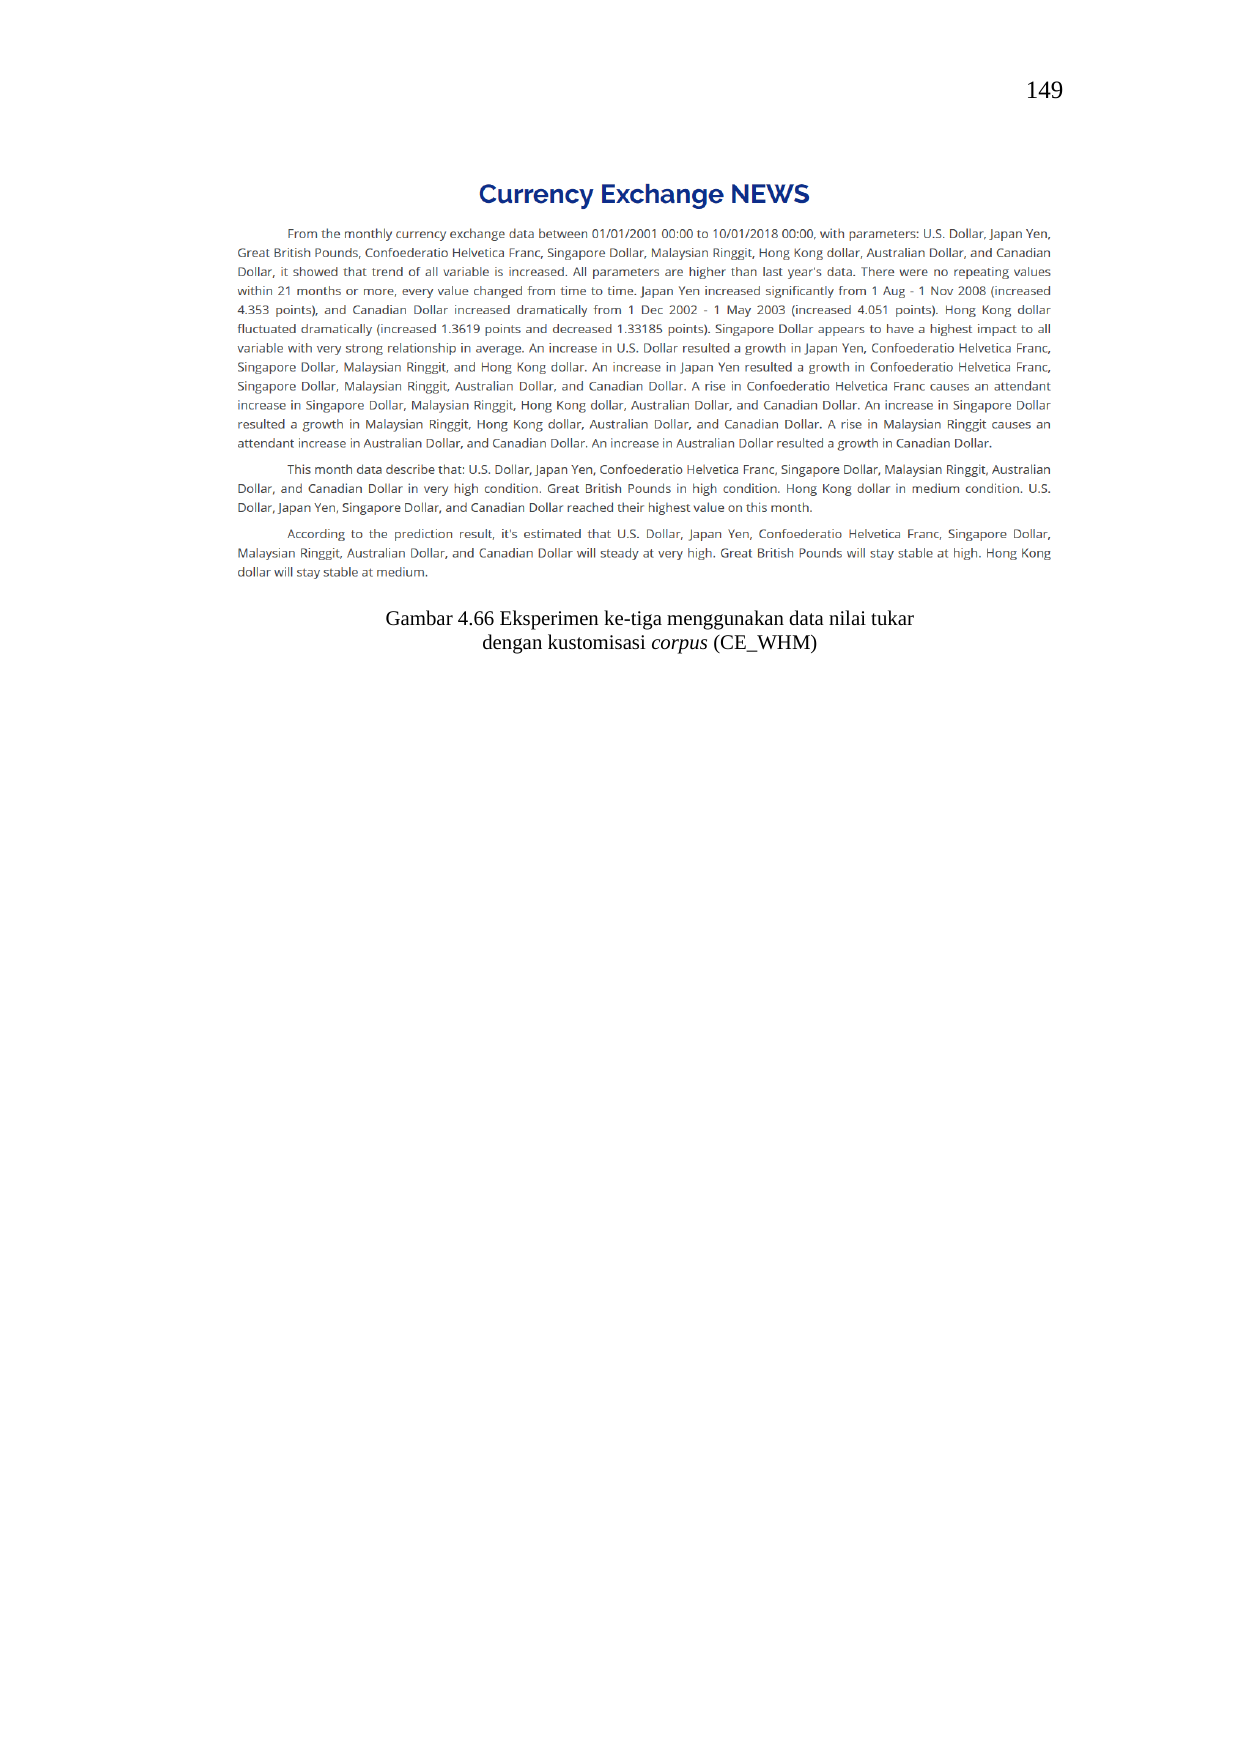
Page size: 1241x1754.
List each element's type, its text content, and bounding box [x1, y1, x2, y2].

text Gambar 4.66 Eksperimen ke-tiga menggunakan data nilai tukar dengan kustomisasi corpus (CE_WHM) [236, 606, 1063, 654]
picture [236, 177, 1063, 579]
